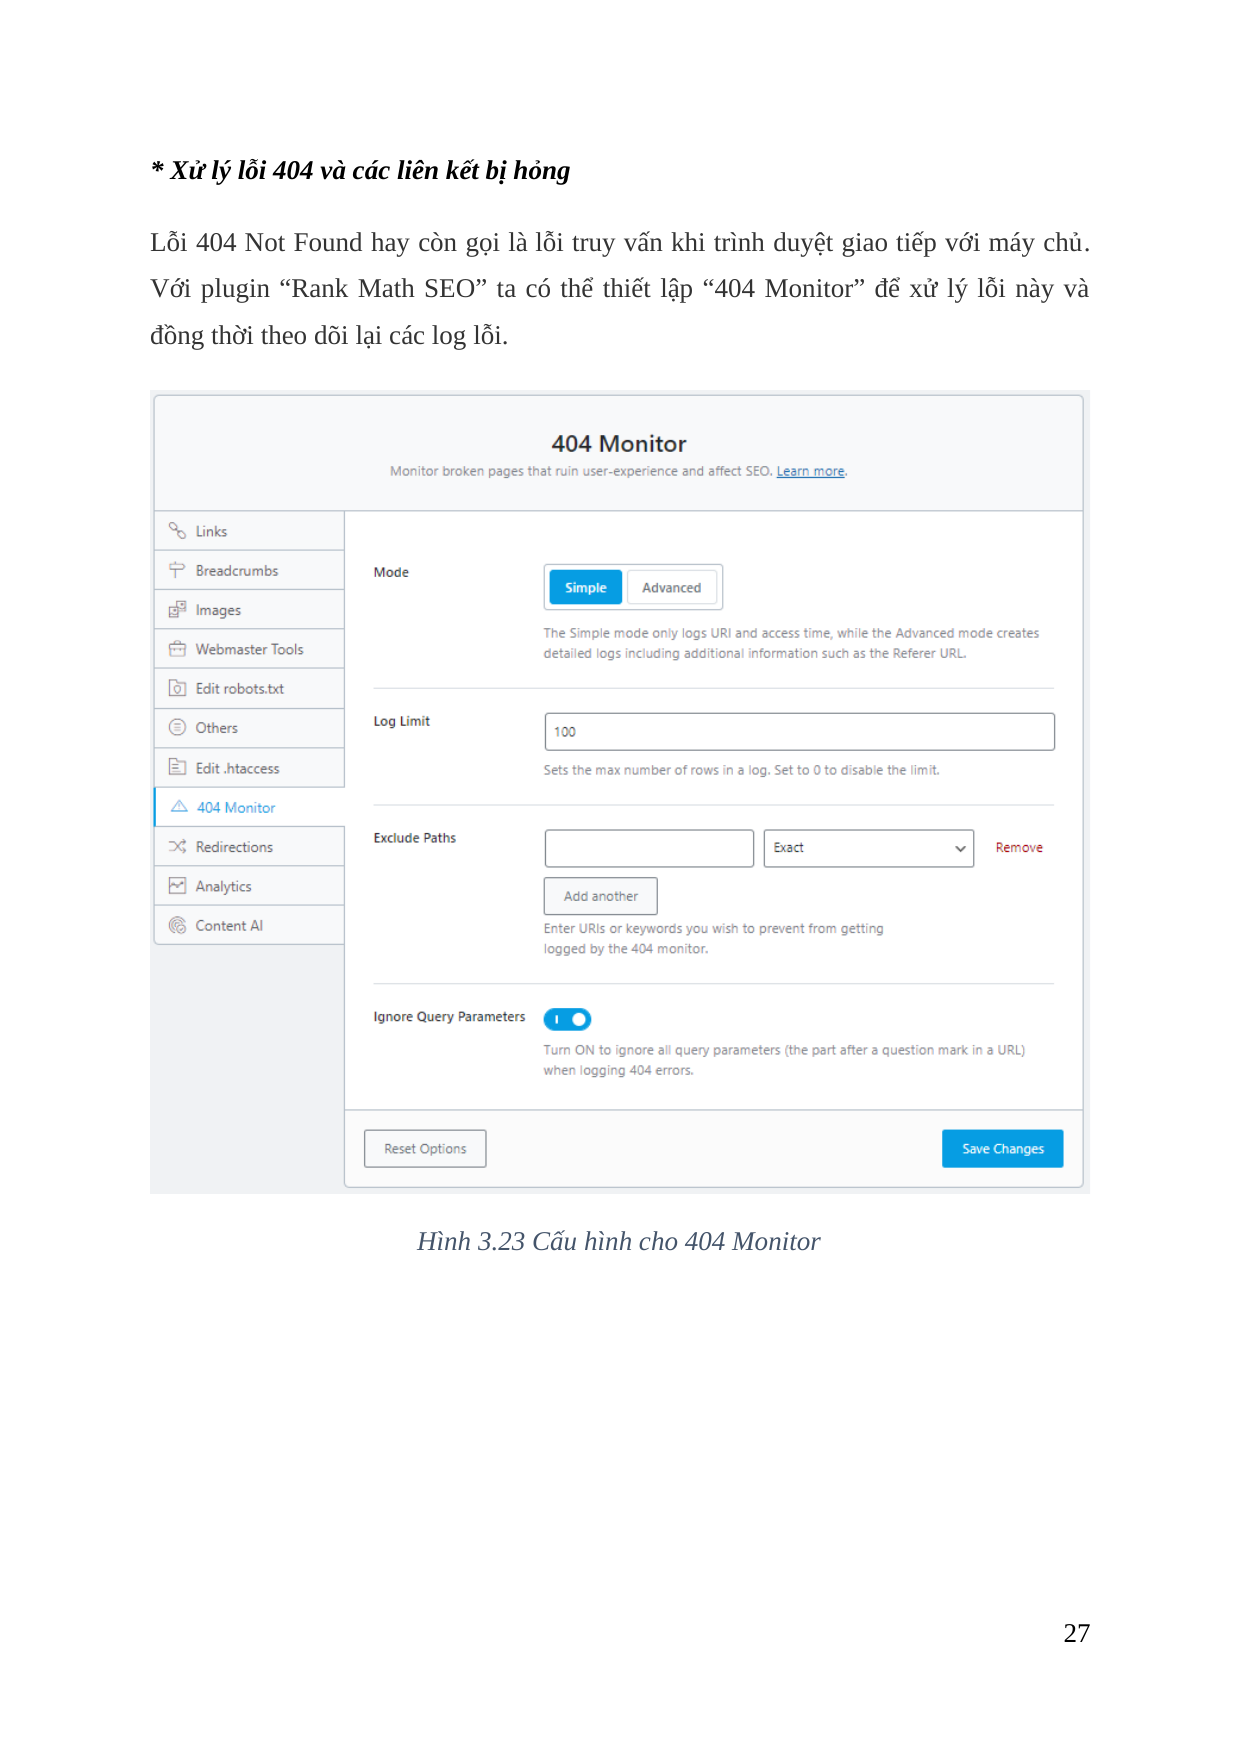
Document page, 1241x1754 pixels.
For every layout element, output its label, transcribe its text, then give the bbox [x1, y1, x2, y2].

text Lỗi 404 Not Found hay còn gọi là lỗi truy vấn khi trình duyệt giao tiếp với máy chủ. Với plugin “Rank Math SEO” ta có thể thiết lập “404 Monitor” để xử lý lỗi này và đồng thời theo dõi lại các log lỗi. [150, 226, 1090, 350]
text Hình . Cấu hình cho 404 Monitor [150, 1225, 1090, 1257]
picture [150, 390, 1091, 1194]
subtitle * Xử lý lỗi 404 và các liên kết bị hỏng [150, 154, 1090, 185]
